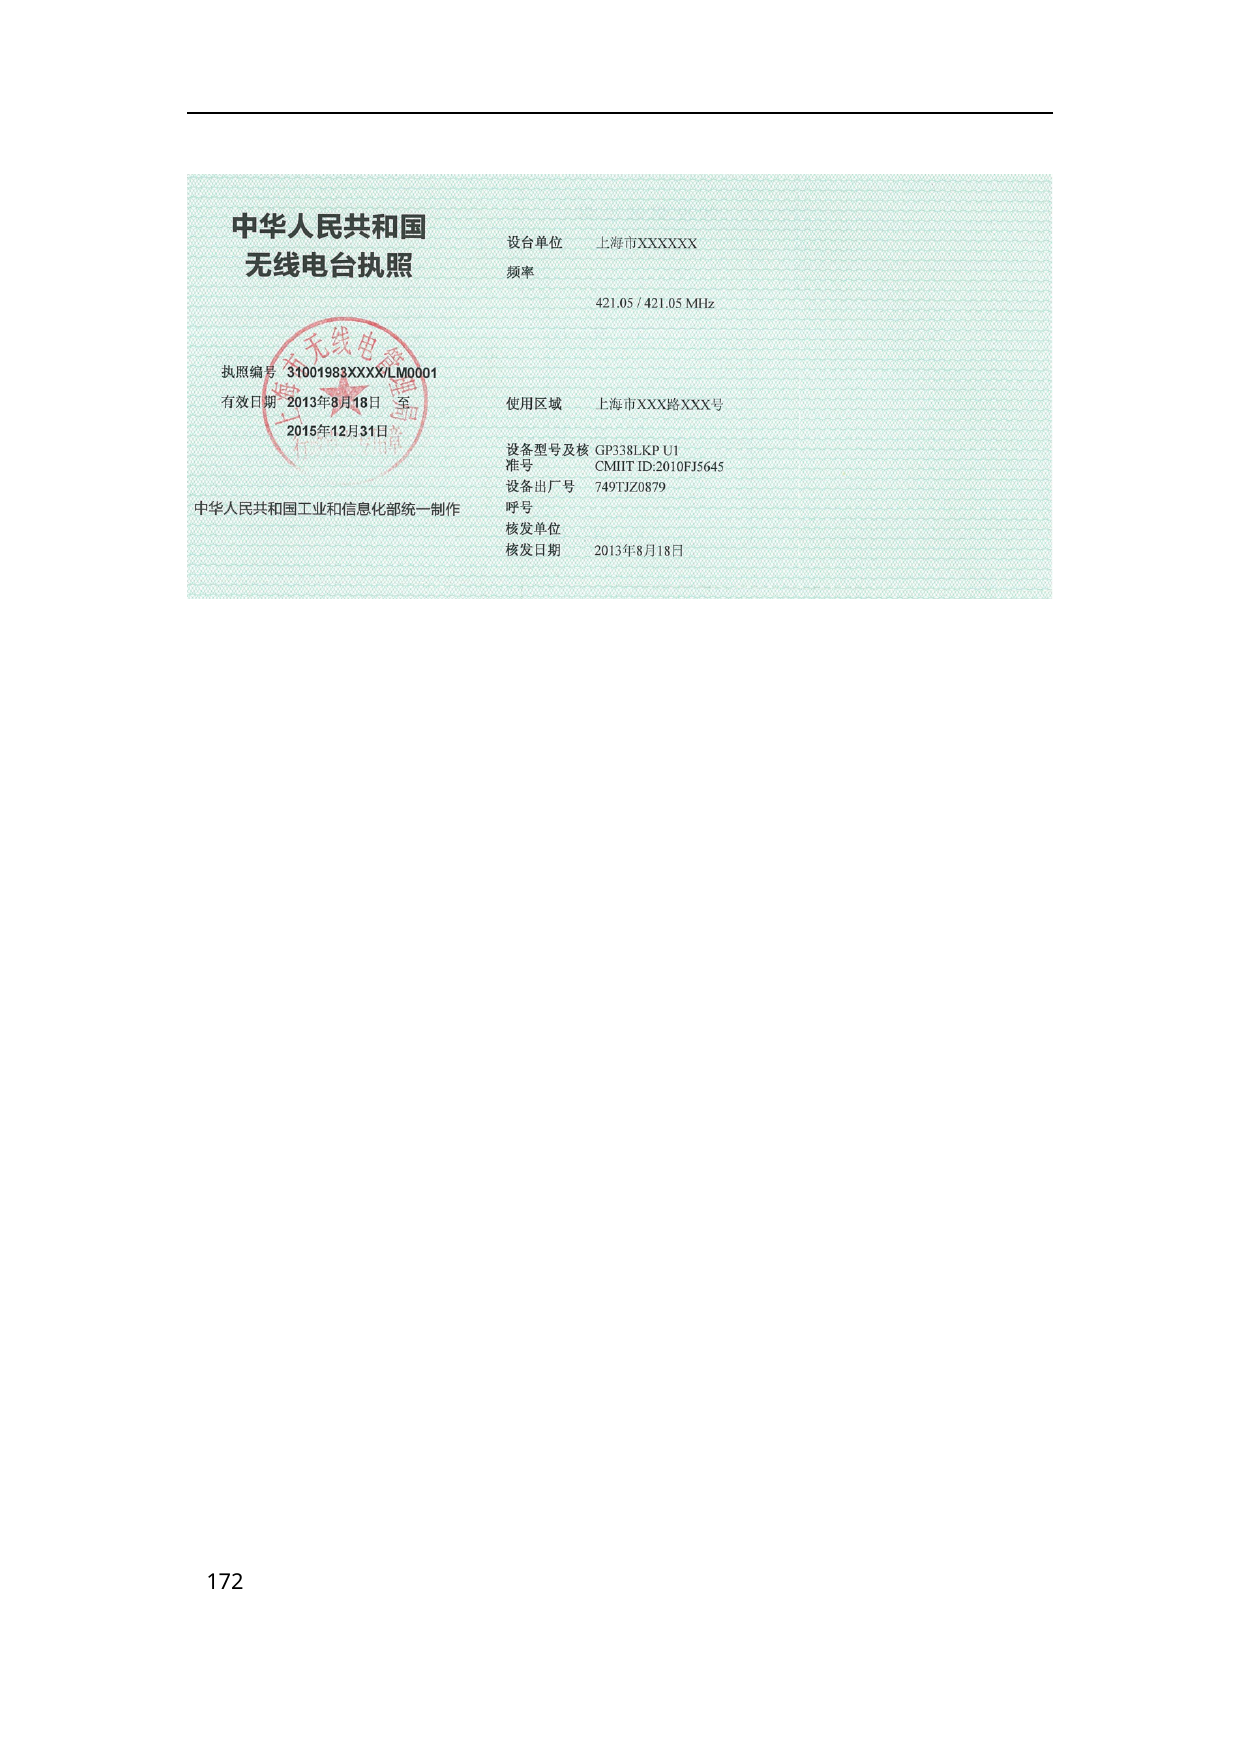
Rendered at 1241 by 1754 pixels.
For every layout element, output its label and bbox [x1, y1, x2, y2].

picture [187, 174, 1053, 599]
